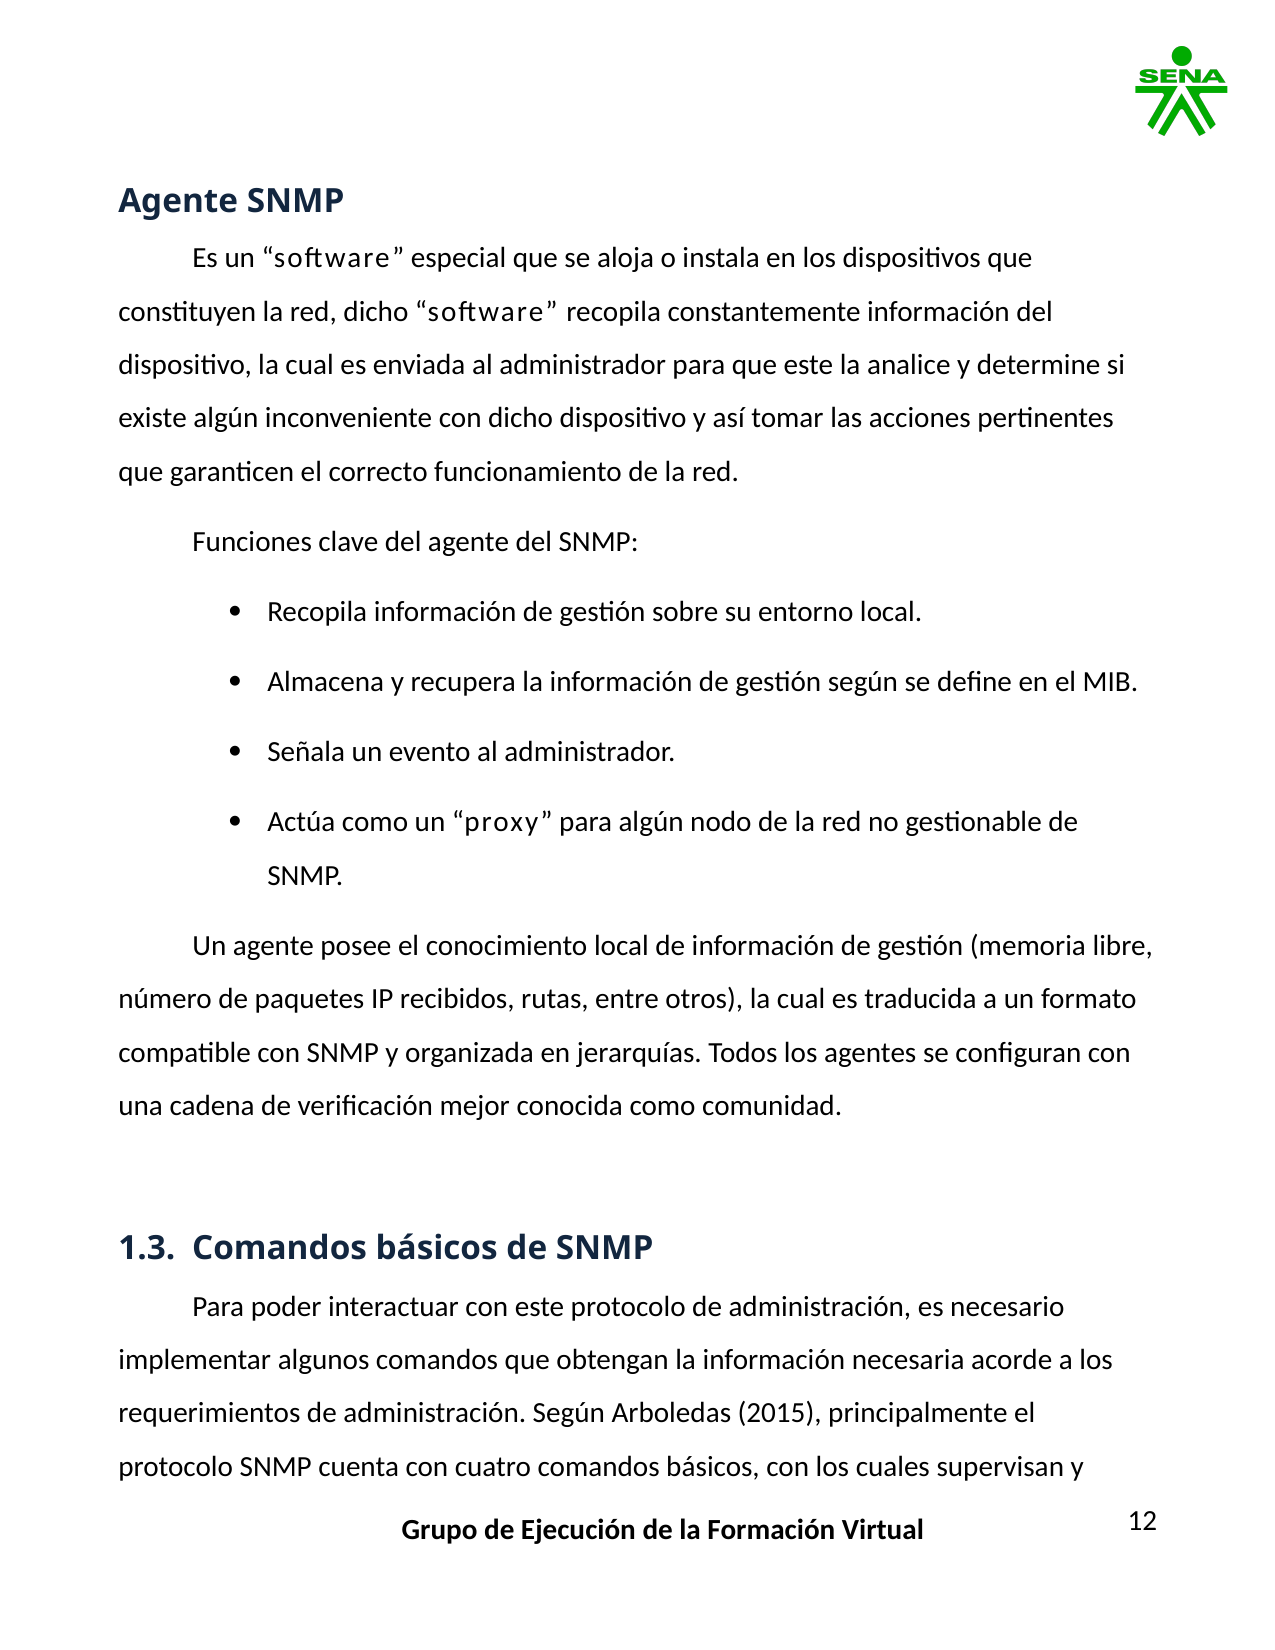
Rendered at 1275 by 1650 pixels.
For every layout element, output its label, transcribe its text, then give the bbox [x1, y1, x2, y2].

list Señala un evento al administrador. [230, 733, 1157, 769]
subtitle Agente SNMP [118, 177, 1157, 223]
list Almacena y recupera la información de gestión según se define en el MIB. [230, 663, 1157, 699]
text Funciones clave del agente del SNMP: [118, 523, 1157, 559]
list Recopila información de gestión sobre su entorno local. [230, 593, 1157, 629]
text Es un “software” especial que se aloja o instala en los dispositivos que constituyen la red, dicho “software” recopila constantemente información del dispositivo, la cual es enviada al administrador para que este la analice y determine si existe algún inconveniente con dicho dispositivo y así tomar las acciones pertinentes que garanticen el correcto funcionamiento de la red. [118, 239, 1157, 489]
subtitle Comandos básicos de SNMP [118, 1223, 1157, 1269]
list Actúa como un “proxy” para algún nodo de la red no gestionable de SNMP. [230, 803, 1157, 893]
text Un agente posee el conocimiento local de información de gestión (memoria libre, número de paquetes IP recibidos, rutas, entre otros), la cual es traducida a un formato compatible con SNMP y organizada en jerarquías. Todos los agentes se configuran con una cadena de verificación mejor conocida como comunidad. [118, 927, 1157, 1123]
picture [1135, 46, 1228, 136]
